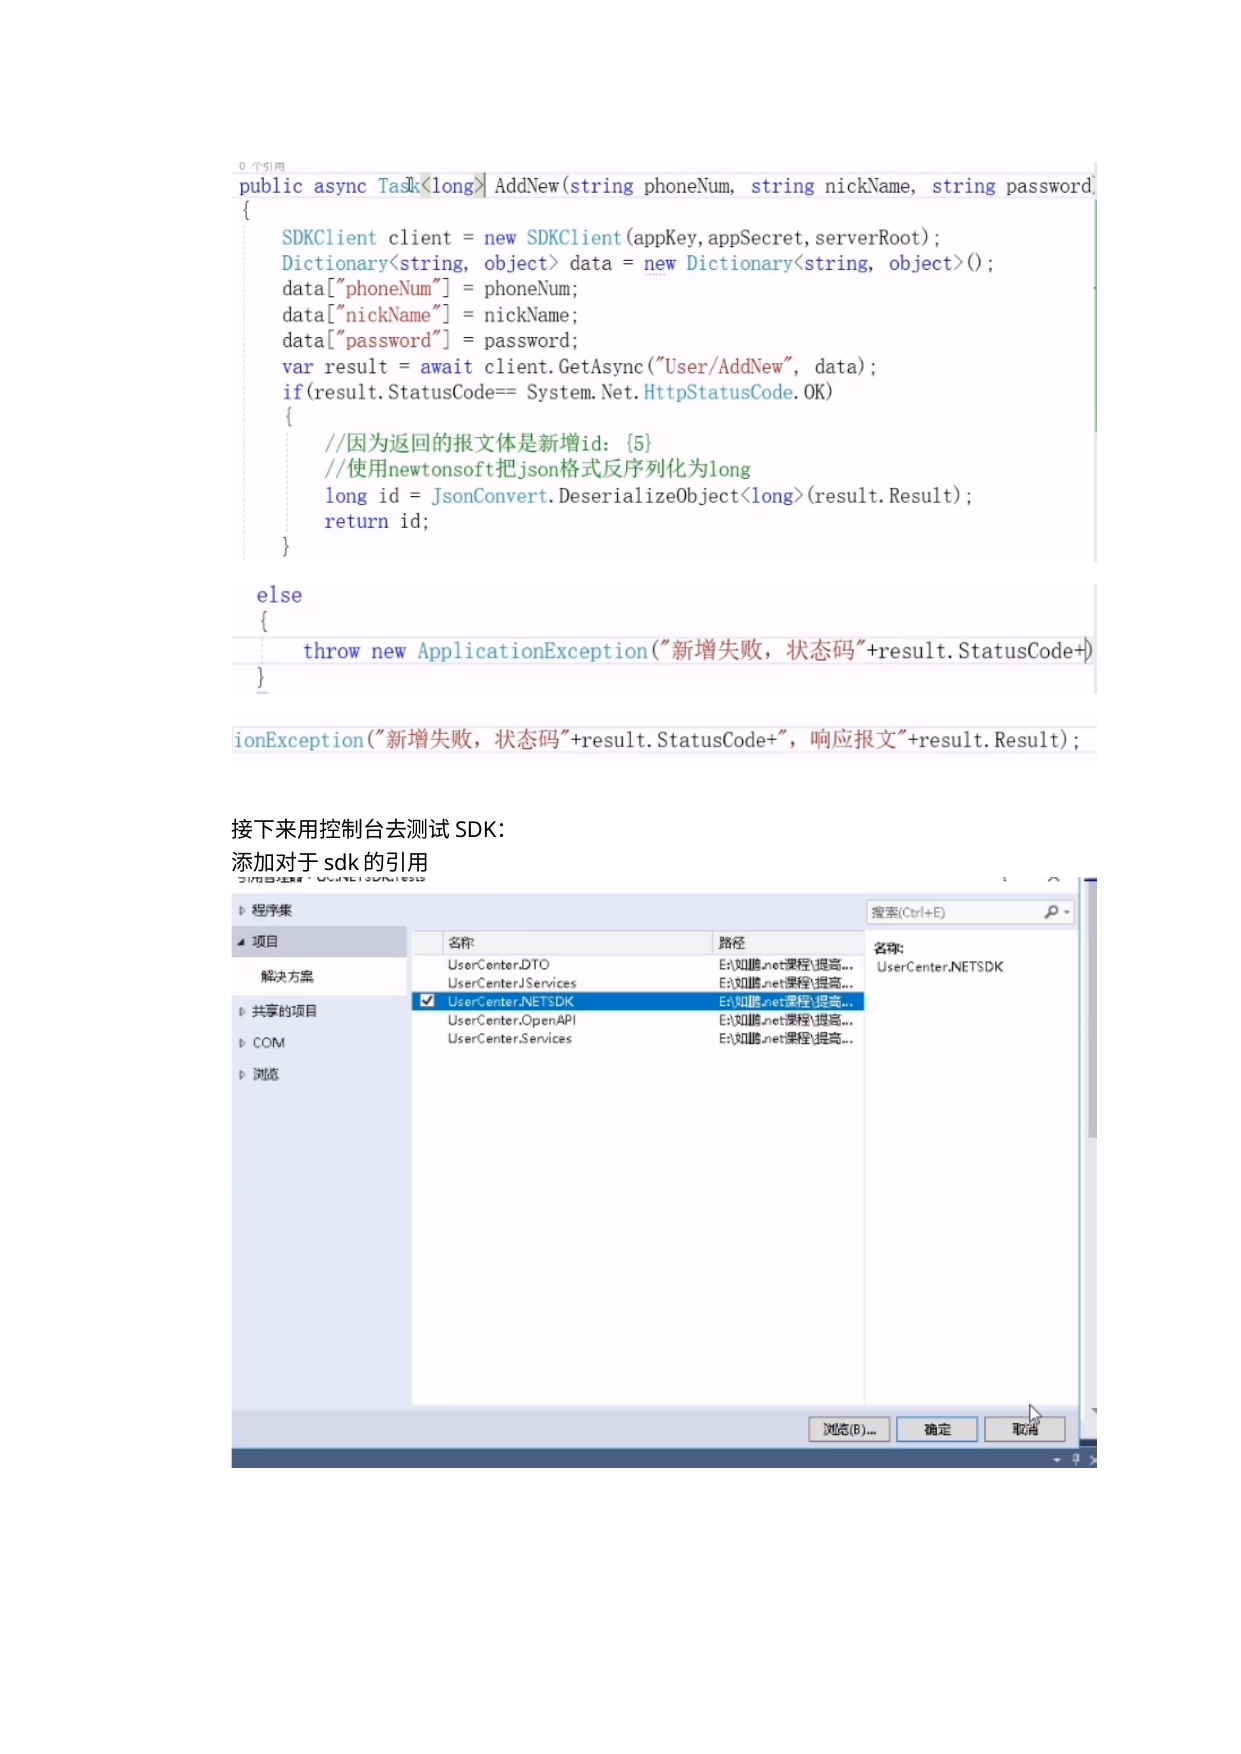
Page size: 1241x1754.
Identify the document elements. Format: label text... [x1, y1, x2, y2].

picture [231, 162, 1097, 562]
text 接下来用控制台去测试SDK： [187, 812, 1053, 844]
picture [231, 714, 1097, 767]
picture [231, 584, 1097, 694]
text 添加对于sdk的引用 [187, 844, 1053, 877]
picture [231, 877, 1097, 1468]
